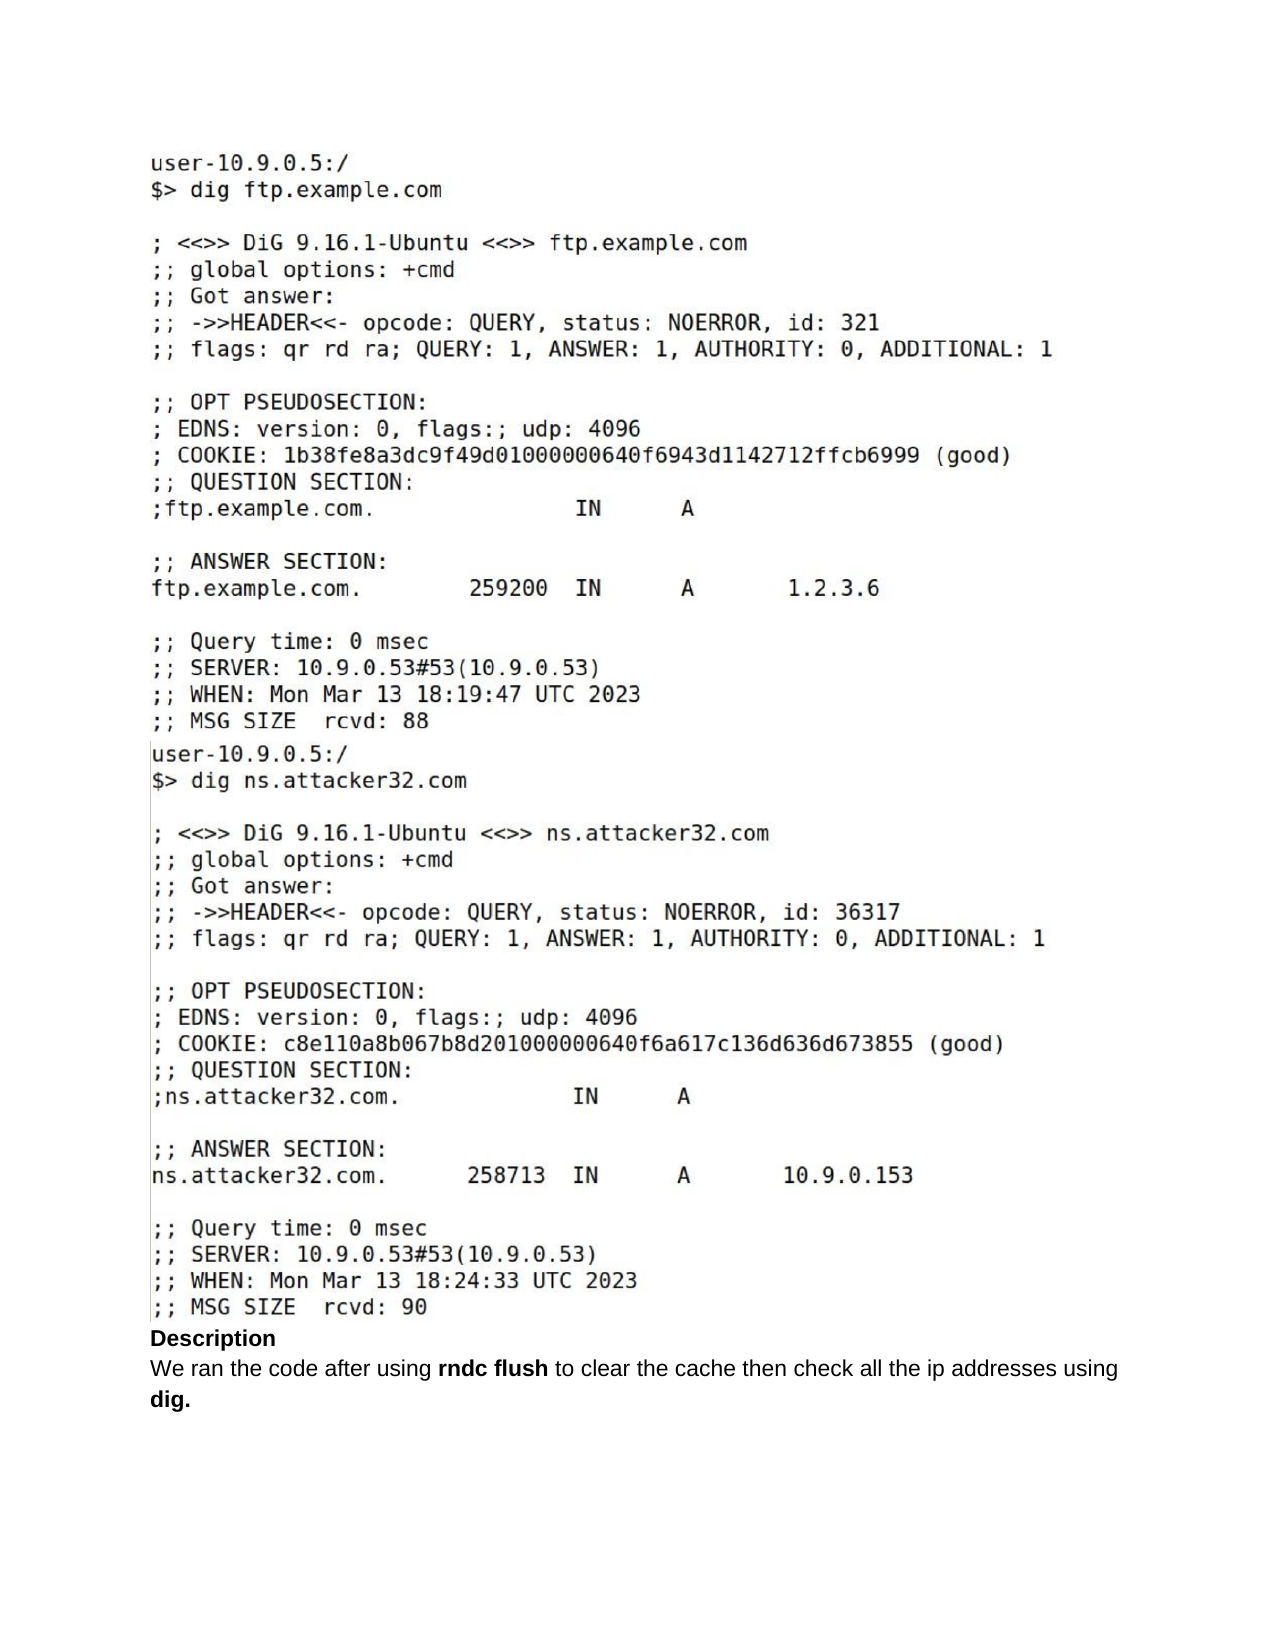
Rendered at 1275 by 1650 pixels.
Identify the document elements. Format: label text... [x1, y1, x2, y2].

text Description [150, 1325, 1125, 1351]
text We ran the code after using rndc flush to clear the cache then check all the ip addresses using dig. [150, 1355, 1125, 1412]
picture [150, 741, 1053, 1322]
picture [150, 150, 1125, 738]
